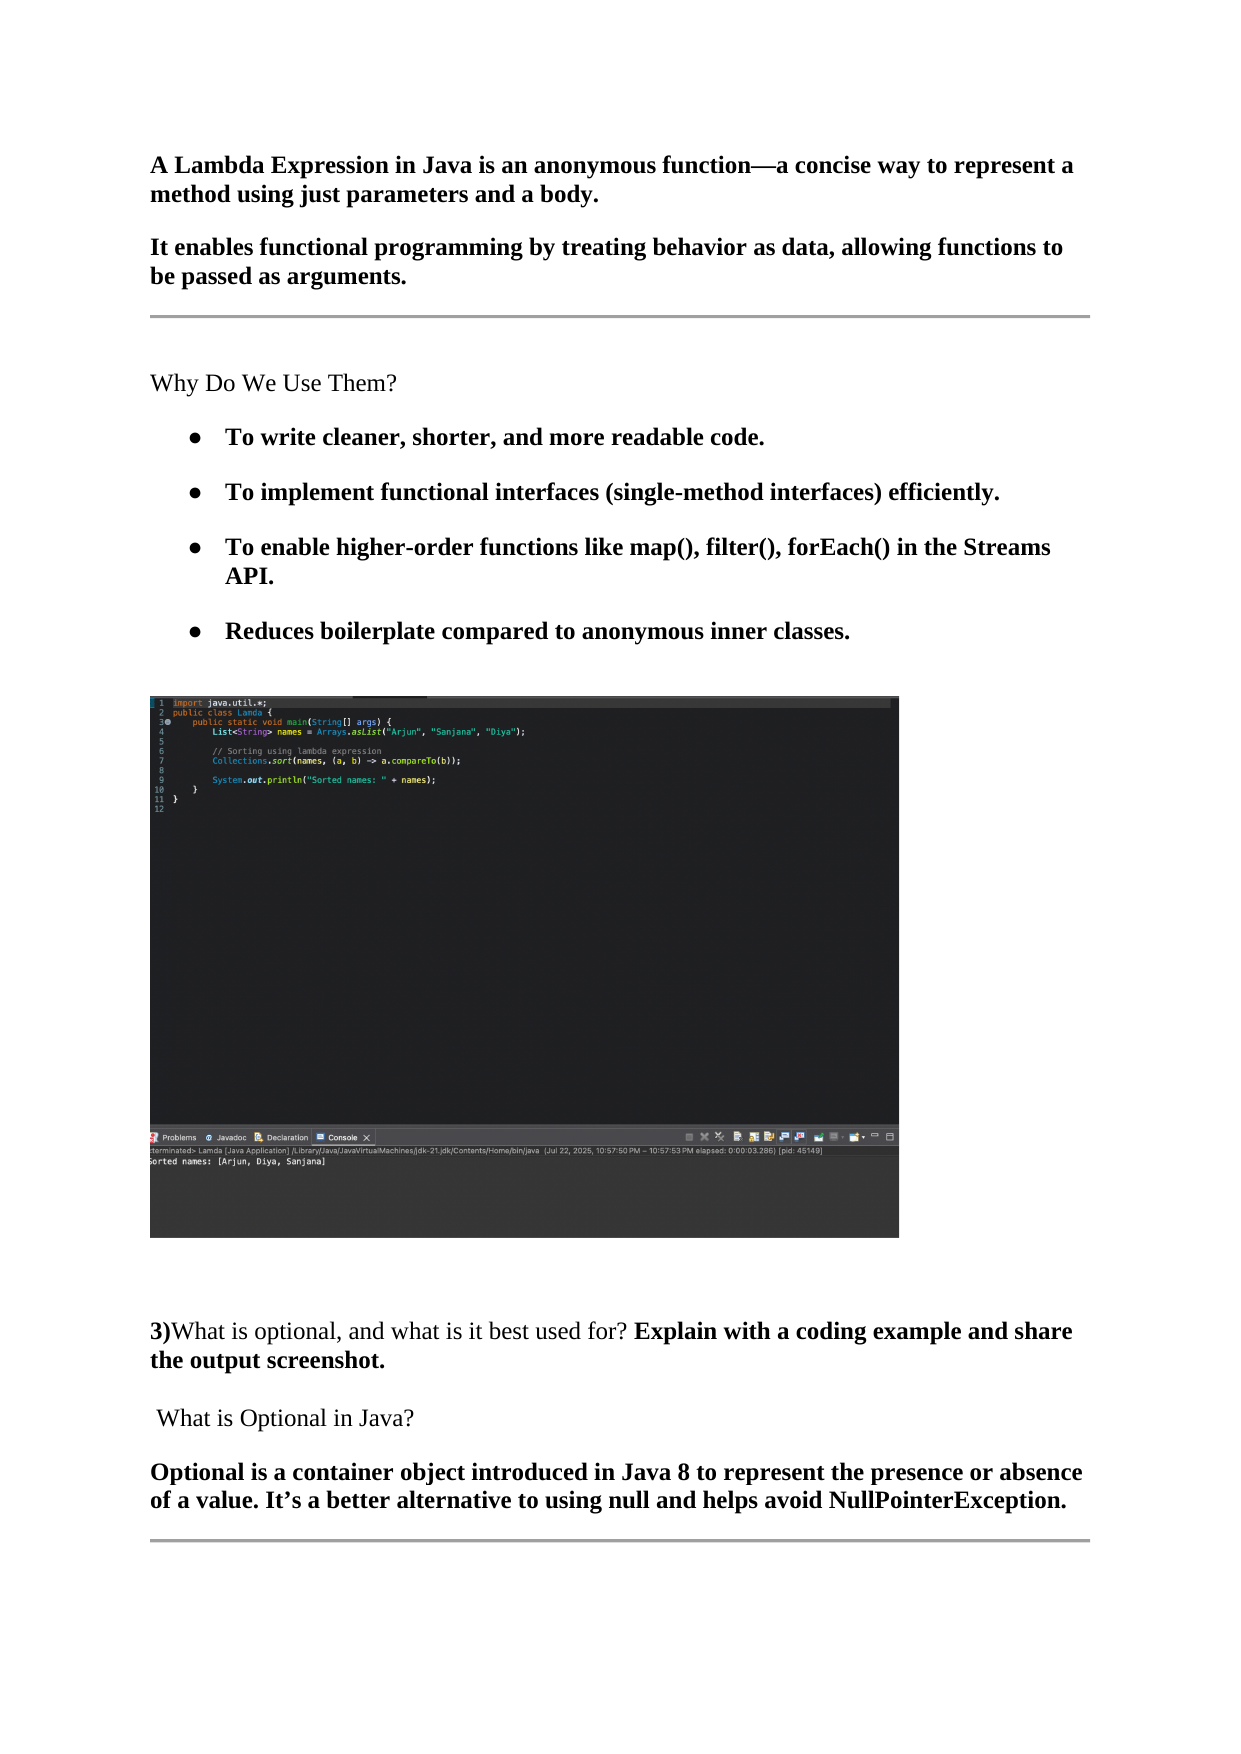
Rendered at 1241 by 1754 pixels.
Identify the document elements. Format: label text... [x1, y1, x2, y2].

picture [150, 696, 900, 1238]
text It enables functional programming by treating behavior as data, allowing functions to be passed as arguments. [150, 232, 1090, 290]
list To implement functional interfaces (single-method interfaces) efficiently. [187, 477, 1090, 532]
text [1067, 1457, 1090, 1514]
list Reduces boilerplate compared to anonymous inner classes. [187, 616, 1090, 671]
text Why Do We Use Them? [150, 368, 1090, 397]
list To write cleaner, shorter, and more readable code. [187, 422, 1090, 477]
text 3)What is optional, and what is it best used for? Explain with a coding example and share the output screenshot. [150, 1316, 1090, 1374]
text A Lambda Expression in Java is an anonymous function—a concise way to represent a method using just parameters and a body. [150, 150, 1090, 207]
list To enable higher-order functions like map(), filter(), forEach() in the Streams API. [187, 532, 1090, 616]
text What is Optional in Java? [150, 1403, 1090, 1432]
